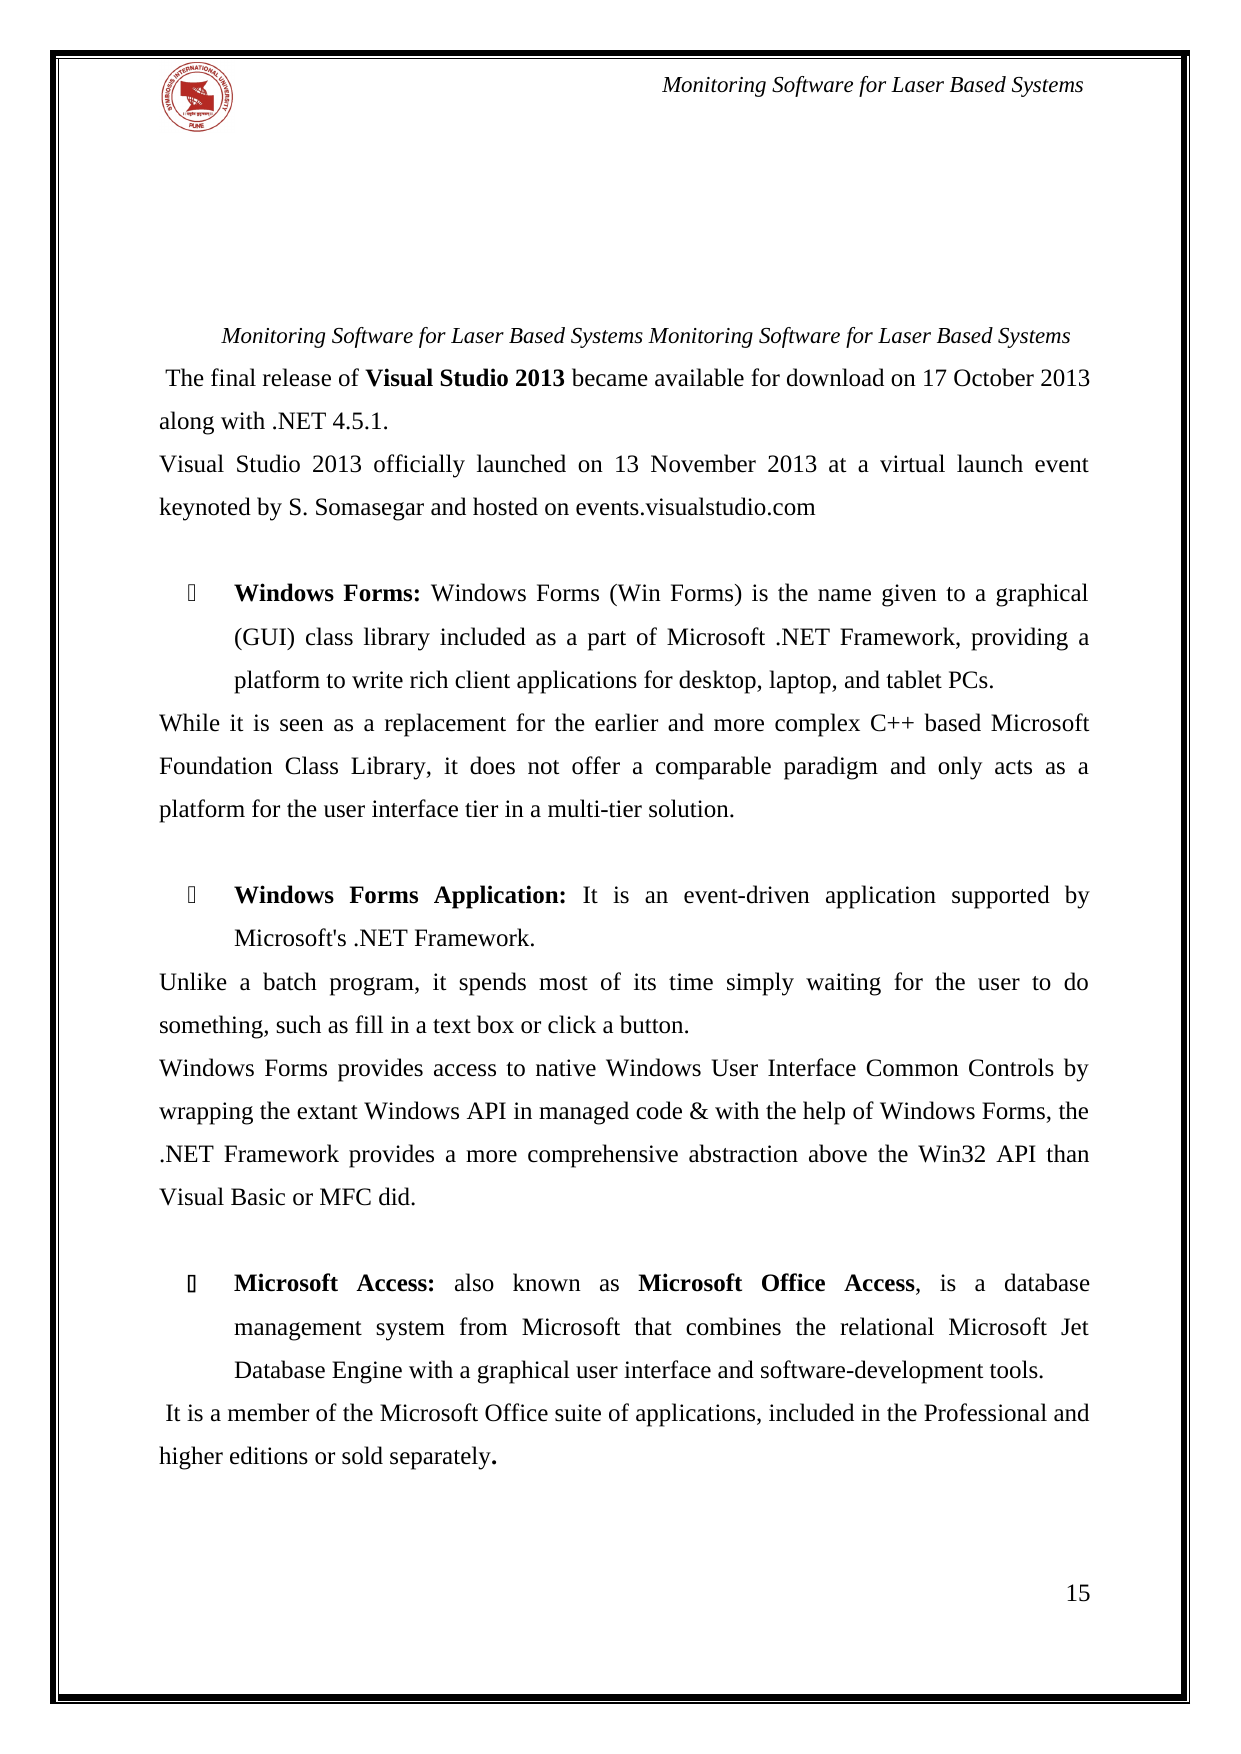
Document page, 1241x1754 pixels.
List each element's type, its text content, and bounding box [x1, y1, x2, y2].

list Windows Forms Application: It is an event-driven application supported by Microsoft's .NET Framework. [196, 880, 1090, 952]
picture [158, 60, 235, 133]
text Windows Forms provides access to native Windows User Interface Common Controls by wrapping the extant Windows API in managed code & with the help of Windows Forms, the .NET Framework provides a more comprehensive abstraction above the Win32 API than Visual Basic or MFC did. [159, 1053, 1090, 1211]
text It is a member of the Microsoft Office suite of applications, included in the Professional and higher editions or sold separately. [159, 1398, 1090, 1470]
text The final release of Visual Studio 2013 became available for download on 17 October 2013 along with .NET 4.5.1. [159, 363, 1090, 435]
text While it is seen as a replacement for the earlier and more complex C++ based Microsoft Foundation Class Library, it does not offer a comparable paradigm and only acts as a platform for the user interface tier in a multi-tier solution. [159, 708, 1090, 823]
text Visual Studio 2013 officially launched on 13 November 2013 at a virtual launch event keynoted by S. Somasegar and hosted on events.visualstudio.com [159, 449, 1090, 521]
text Unlike a batch program, it spends most of its time simply waiting for the user to do something, such as fill in a text box or click a button. [159, 967, 1090, 1038]
list Microsoft Access: also known as Microsoft Office Access, is a database management system from Microsoft that combines the relational Microsoft Jet Database Engine with a graphical user interface and software-development tools. [196, 1268, 1090, 1383]
list Windows Forms: Windows Forms (Win Forms) is the name given to a graphical (GUI) class library included as a part of Microsoft .NET Framework, providing a platform to write rich client applications for desktop, laptop, and tablet PCs. [196, 578, 1090, 693]
